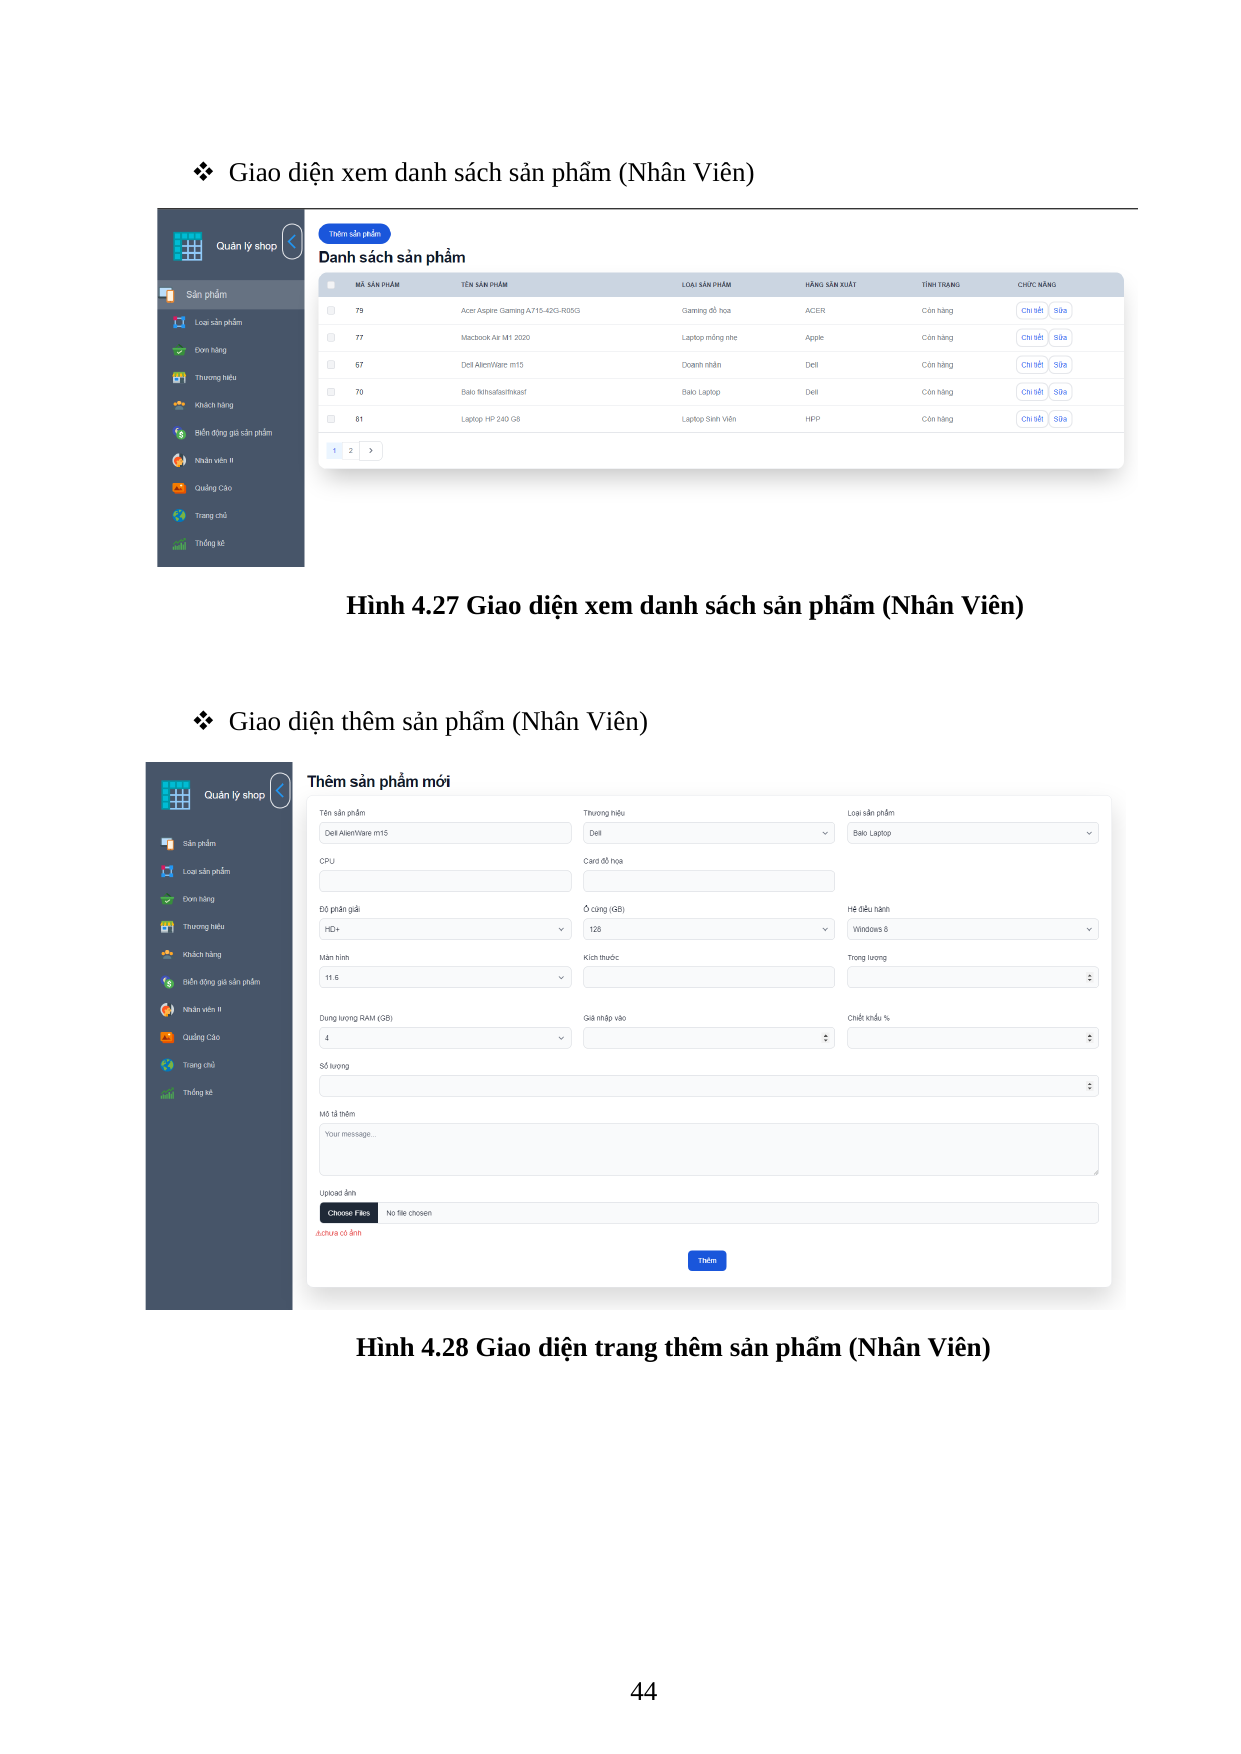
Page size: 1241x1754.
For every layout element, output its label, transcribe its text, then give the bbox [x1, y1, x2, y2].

picture [145, 762, 1126, 1310]
picture [157, 208, 1138, 567]
list Giao diện thêm sản phẩm (Nhân Viên) [153, 705, 1134, 736]
list Giao diện xem danh sách sản phẩm (Nhân Viên) [153, 157, 1134, 188]
